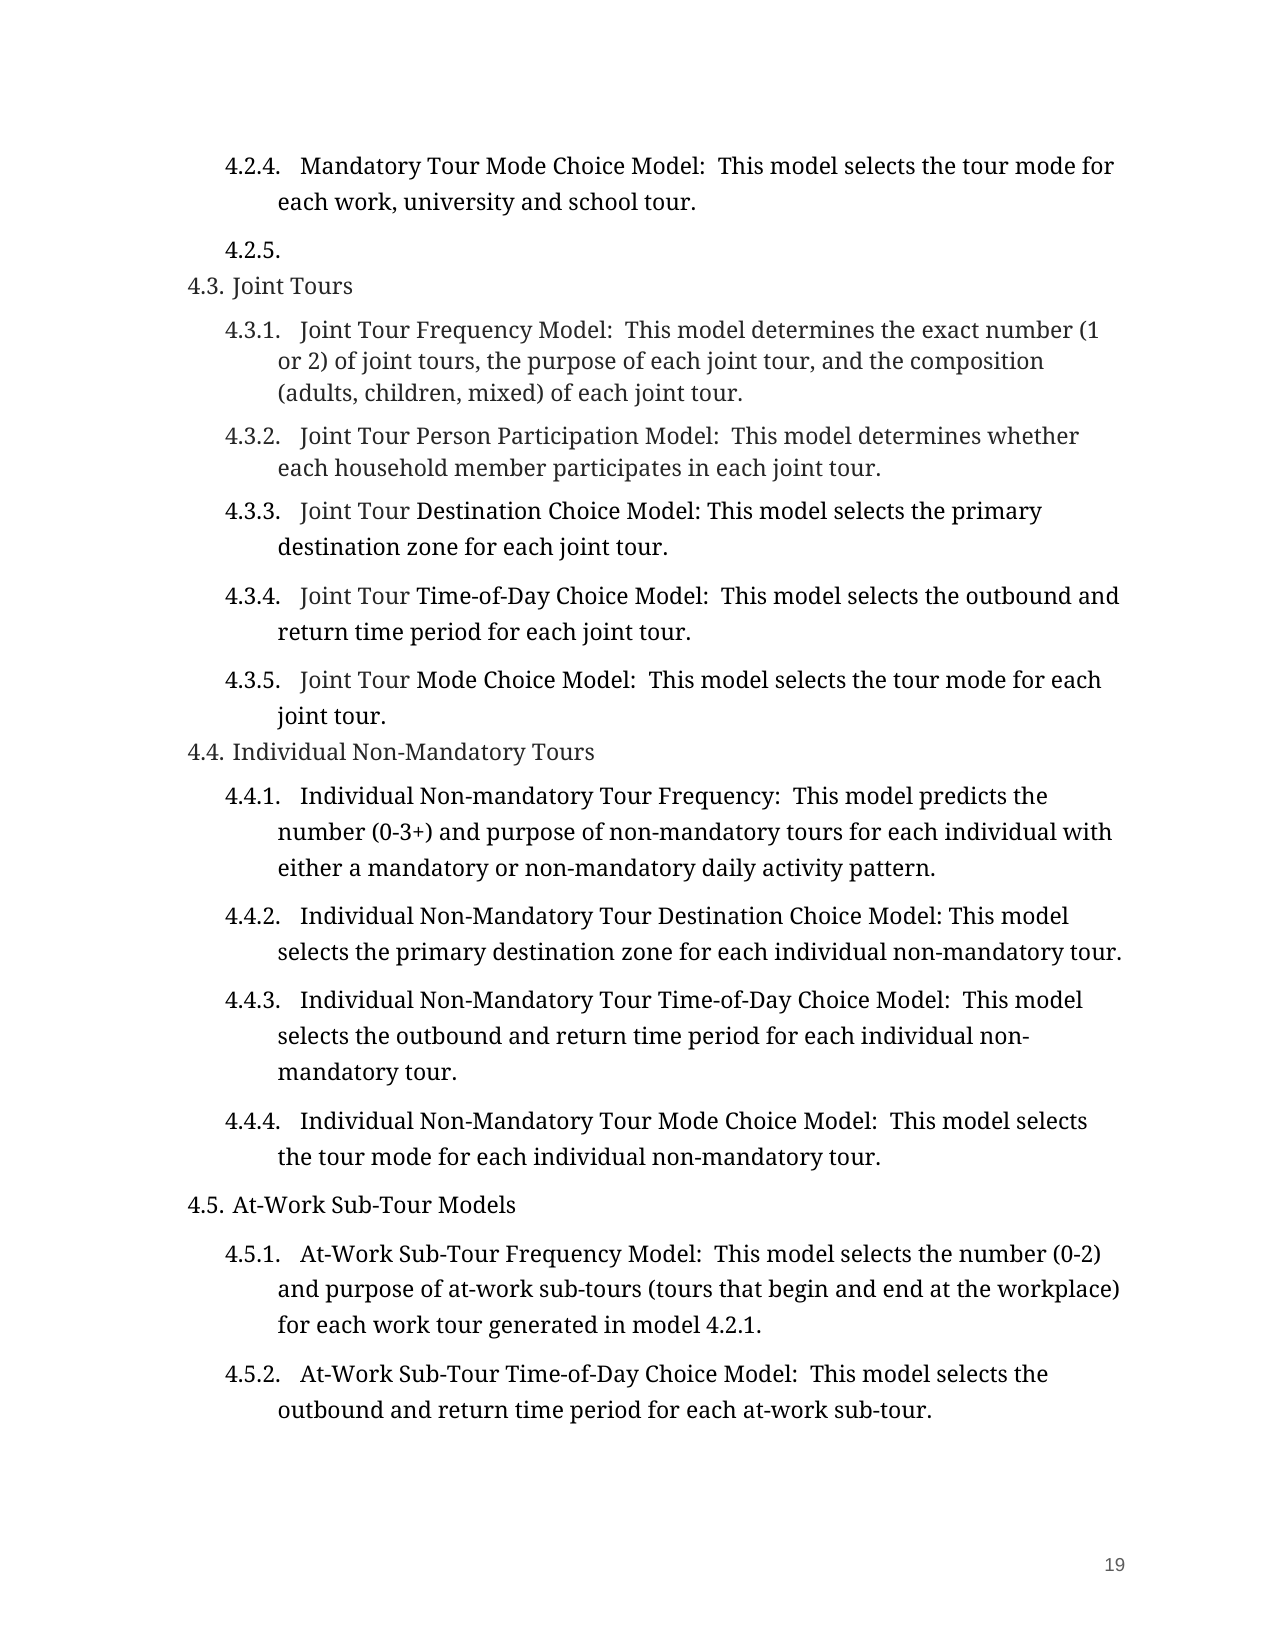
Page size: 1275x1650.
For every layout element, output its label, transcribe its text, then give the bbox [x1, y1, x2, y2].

list Joint Tour Frequency Model: This model determines the exact number (1 or 2) of joint tours, the purpose of each joint tour, and the composition (adults, children, mixed) of each joint tour. [225, 314, 1125, 408]
list Joint Tour Person Participation Model: This model determines whether each household member participates in each joint tour. [225, 420, 1125, 483]
list Individual Non-Mandatory Tours [187, 736, 1125, 767]
list Joint Tour Mode Choice Model: This model selects the tour mode for each joint tour. [225, 664, 1125, 731]
list Joint Tour Destination Choice Model: This model selects the primary destination zone for each joint tour. [225, 495, 1125, 562]
list Joint Tour Time-of-Day Choice Model: This model selects the outbound and return time period for each joint tour. [225, 580, 1125, 647]
list At-Work Sub-Tour Time-of-Day Choice Model: This model selects the outbound and return time period for each at-work sub-tour. [225, 1358, 1125, 1425]
list At-Work Sub-Tour Models [187, 1189, 1125, 1220]
list Individual Non-Mandatory Tour Destination Choice Model: This model selects the primary destination zone for each individual non-mandatory tour. [225, 900, 1125, 967]
list Individual Non-mandatory Tour Frequency: This model predicts the number (0-3+) and purpose of non-mandatory tours for each individual with either a mandatory or non-mandatory daily activity pattern. [225, 780, 1125, 883]
list At-Work Sub-Tour Frequency Model: This model selects the number (0-2) and purpose of at-work sub-tours (tours that begin and end at the workplace) for each work tour generated in model 4.2.1. [225, 1237, 1125, 1341]
list Mandatory Tour Mode Choice Model: This model selects the tour mode for each work, university and school tour. [225, 150, 1125, 217]
list Joint Tours [187, 270, 1125, 302]
list Individual Non-Mandatory Tour Mode Choice Model: This model selects the tour mode for each individual non-mandatory tour. [225, 1105, 1125, 1172]
list Individual Non-Mandatory Tour Time-of-Day Choice Model: This model selects the outbound and return time period for each individual non-mandatory tour. [225, 984, 1125, 1087]
